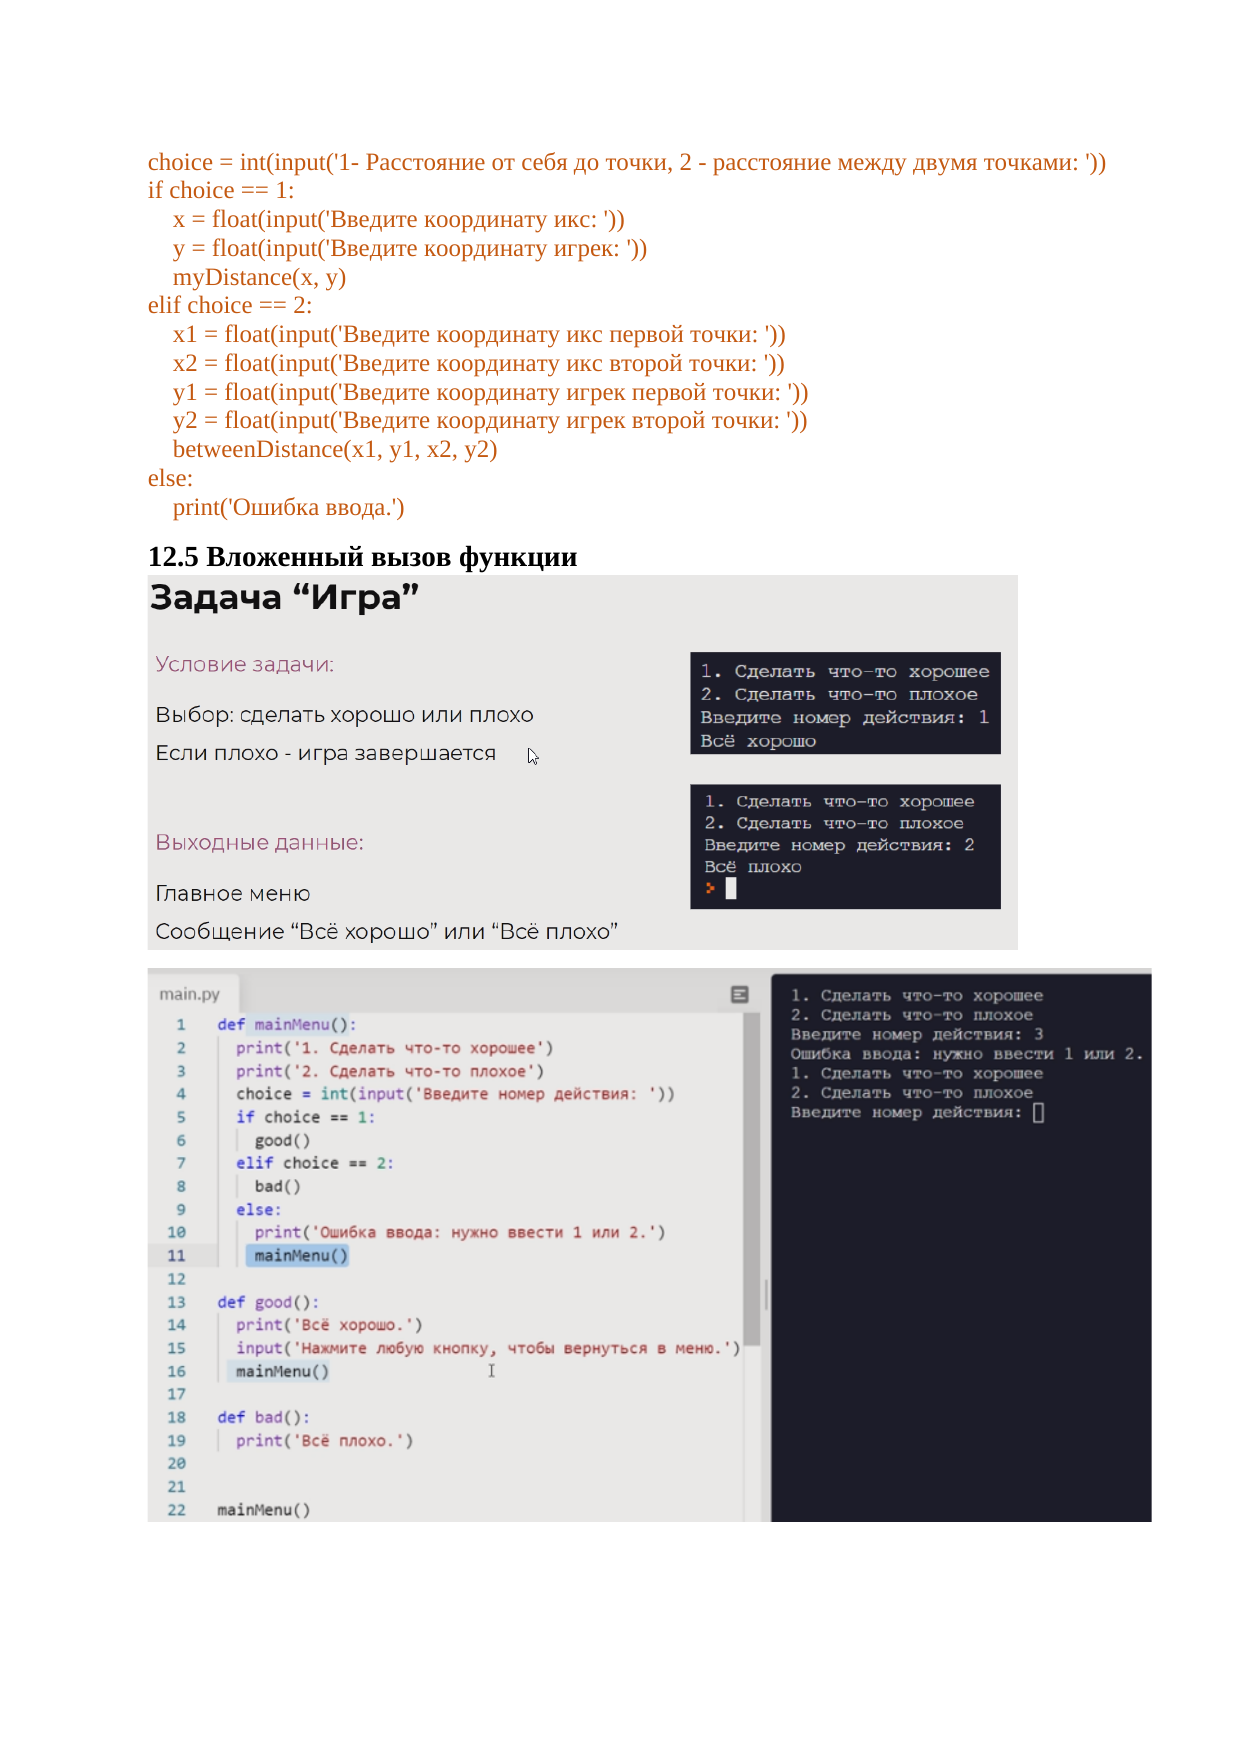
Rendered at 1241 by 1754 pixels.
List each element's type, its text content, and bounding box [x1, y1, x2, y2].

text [148, 118, 1152, 521]
picture [147, 968, 1152, 1522]
picture [147, 575, 1018, 950]
subtitle 12.5 Вложенный вызов функции [148, 539, 1152, 573]
